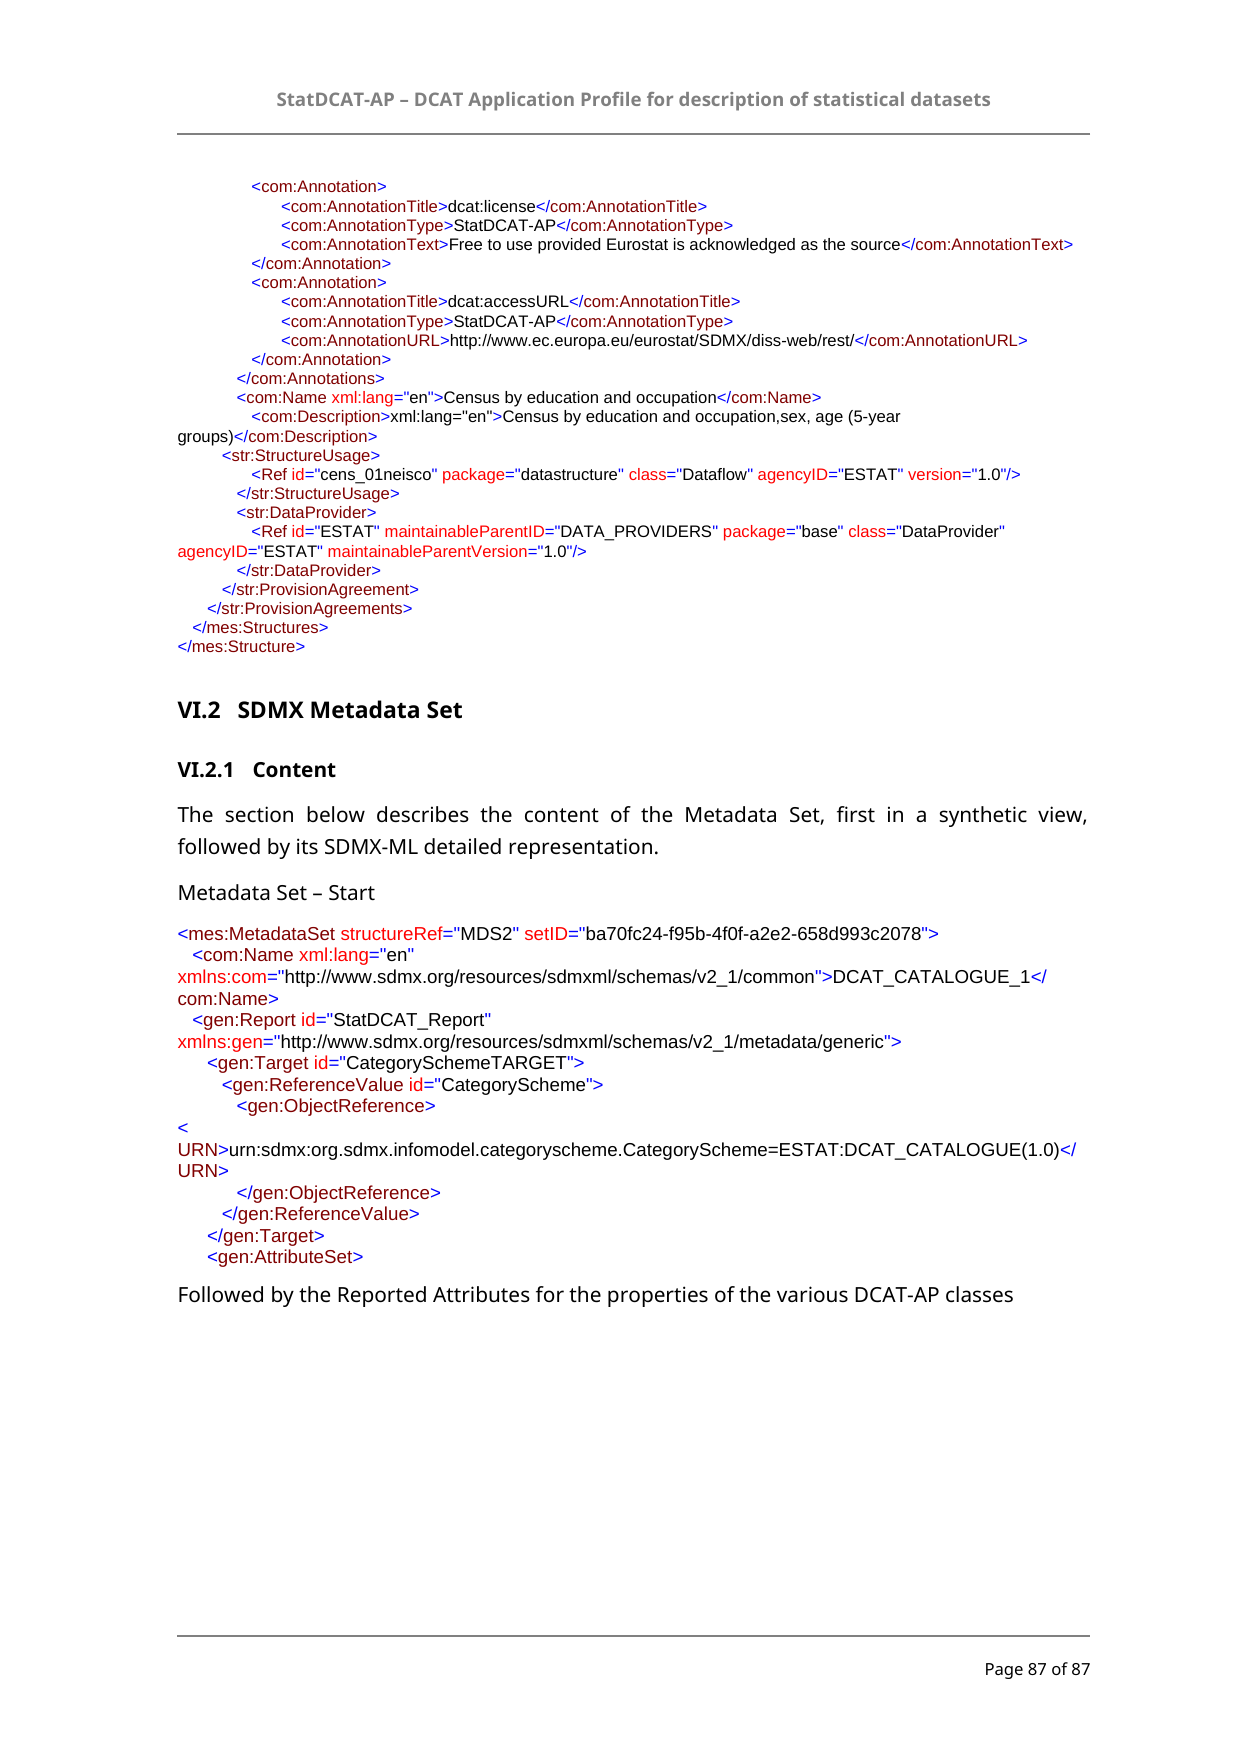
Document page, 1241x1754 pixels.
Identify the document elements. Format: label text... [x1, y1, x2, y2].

text </gen:ObjectReference> [177, 1181, 1090, 1203]
text <Ref id="ESTAT" maintainableParentID="DATA_PROVIDERS" package="base" class="DataProvider" agencyID="ESTAT" maintainableParentVersion="1.0"/> [177, 522, 1090, 561]
text <com:AnnotationURL>http://www.ec.europa.eu/eurostat/SDMX/diss-web/rest/</com:AnnotationURL> [177, 331, 1090, 350]
text </com:Annotation> [177, 350, 1090, 369]
text </mes:Structure> [177, 637, 1090, 656]
text </com:Annotation> [177, 254, 1090, 273]
text <com:AnnotationTitle>dcat:license</com:AnnotationTitle> [177, 196, 1090, 216]
text The section below describes the content of the Metadata Set, first in a synthetic view, followed by its SDMX-ML detailed representation. [177, 800, 1090, 861]
text <gen:AttributeSet> [177, 1246, 1090, 1268]
text <com:Description>xml:lang="en">Census by education and occupation,sex, age (5-year groups)</com:Description> [177, 407, 1090, 446]
text <com:AnnotationType>StatDCAT-AP</com:AnnotationType> [177, 311, 1090, 331]
text </com:Annotations> [177, 369, 1090, 388]
text Content [177, 755, 1090, 783]
text </str:ProvisionAgreement> [177, 580, 1090, 599]
text <gen:ReferenceValue id="CategoryScheme"> [177, 1074, 1090, 1095]
text <com:AnnotationType>StatDCAT-AP</com:AnnotationType> [177, 216, 1090, 235]
text </mes:Structures> [177, 618, 1090, 637]
text <str:StructureUsage> [177, 446, 1090, 465]
text Followed by the Reported Attributes for the properties of the various DCAT-AP classes [177, 1280, 1090, 1309]
text <com:Name xml:lang="en">Census by education and occupation</com:Name> [177, 388, 1090, 407]
text <com:AnnotationText>Free to use provided Eurostat is acknowledged as the source</com:AnnotationText> [177, 235, 1090, 254]
text <com:Name xml:lang="en" xmlns:com="http://www.sdmx.org/resources/sdmxml/schemas/v2_1/common">DCAT_CATALOGUE_1</com:Name> [177, 944, 1090, 1009]
text <str:DataProvider> [177, 503, 1090, 522]
text <Ref id="cens_01neisco" package="datastructure" class="Dataflow" agencyID="ESTAT" version="1.0"/> [177, 465, 1090, 484]
text SDMX Metadata Set [177, 694, 1090, 725]
text <gen:Report id="StatDCAT_Report" xmlns:gen="http://www.sdmx.org/resources/sdmxml/schemas/v2_1/metadata/generic"> [177, 1009, 1090, 1052]
text <com:Annotation> [177, 177, 1090, 196]
text Metadata Set – Start [177, 878, 1090, 906]
text <com:Annotation> [177, 273, 1090, 292]
text <com:AnnotationTitle>dcat:accessURL</com:AnnotationTitle> [177, 292, 1090, 311]
text </gen:Target> [177, 1224, 1090, 1246]
text </str:DataProvider> [177, 561, 1090, 580]
text <URN>urn:sdmx:org.sdmx.infomodel.categoryscheme.CategoryScheme=ESTAT:DCAT_CATALOGUE(1.0)</URN> [177, 1117, 1090, 1181]
text <gen:Target id="CategorySchemeTARGET"> [177, 1052, 1090, 1074]
text </str:StructureUsage> [177, 484, 1090, 503]
text <mes:MetadataSet structureRef="MDS2" setID="ba70fc24-f95b-4f0f-a2e2-658d993c2078"> [177, 923, 1090, 944]
text </gen:ReferenceValue> [177, 1203, 1090, 1224]
text <gen:ObjectReference> [177, 1095, 1090, 1117]
text </str:ProvisionAgreements> [177, 599, 1090, 618]
